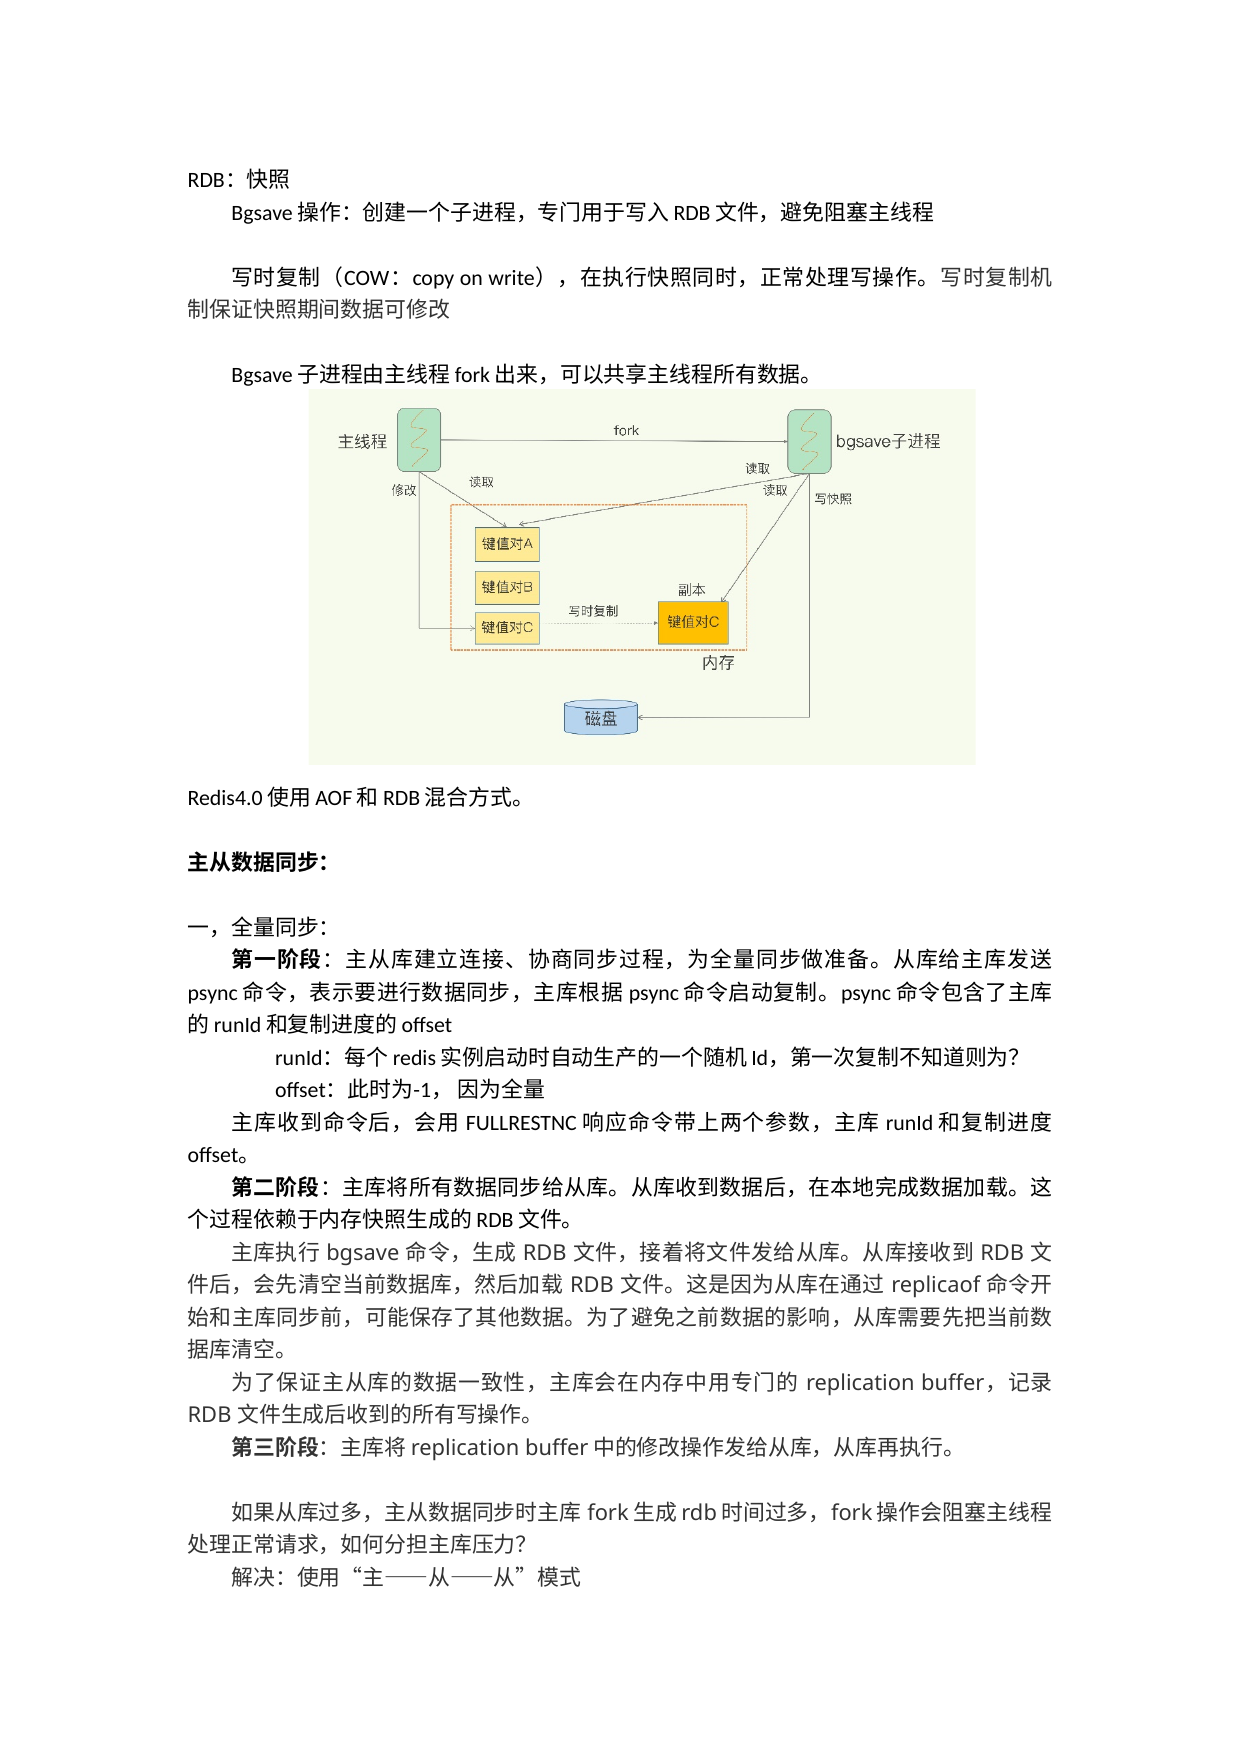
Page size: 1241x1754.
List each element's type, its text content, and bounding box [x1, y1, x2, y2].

text 主库收到命令后，会用FULLRESTNC响应命令带上两个参数，主库runId和复制进度offset。 [187, 1104, 1053, 1169]
text offset：此时为-1， 因为全量 [187, 1072, 1053, 1104]
text Bgsave操作：创建一个子进程，专门用于写入RDB文件，避免阻塞主线程 [187, 194, 1053, 227]
text RDB：快照 [187, 162, 1053, 194]
text 第三阶段：主库将replication buffer中的修改操作发给从库，从库再执行。 [187, 1429, 1053, 1462]
text 为了保证主从库的数据一致性，主库会在内存中用专门的 replication buffer，记录 RDB 文件生成后收到的所有写操作。 [187, 1364, 1053, 1429]
text 解决：使用“主——从——从”模式 [187, 1559, 1053, 1592]
text Redis4.0使用AOF和RDB混合方式。 [187, 779, 1053, 812]
text 主从数据同步： [187, 844, 1053, 877]
text runId：每个redis实例启动时自动生产的一个随机Id，第一次复制不知道则为？ [187, 1039, 1053, 1072]
text 第二阶段：主库将所有数据同步给从库。从库收到数据后，在本地完成数据加载。这个过程依赖于内存快照生成的RDB文件。 [187, 1169, 1053, 1234]
text 第一阶段：主从库建立连接、协商同步过程，为全量同步做准备。从库给主库发送psync命令，表示要进行数据同步，主库根据psync命令启动复制。psync命令包含了主库的runId和复制进度的offset [187, 942, 1053, 1039]
text 主库执行 bgsave 命令，生成 RDB 文件，接着将文件发给从库。从库接收到 RDB 文件后，会先清空当前数据库，然后加载 RDB 文件。这是因为从库在通过 replicaof 命令开始和主库同步前，可能保存了其他数据。为了避免之前数据的影响，从库需要先把当前数据库清空。 [187, 1234, 1053, 1364]
text 如果从库过多，主从数据同步时主库fork生成rdb时间过多，fork操作会阻塞主线程处理正常请求，如何分担主库压力？ [187, 1494, 1053, 1559]
text Bgsave子进程由主线程fork出来，可以共享主线程所有数据。 [187, 357, 1053, 389]
picture [308, 389, 976, 765]
text 一，全量同步： [187, 909, 1053, 942]
text 写时复制（COW：copy on write），在执行快照同时，正常处理写操作。写时复制机制保证快照期间数据可修改 [187, 259, 1053, 324]
